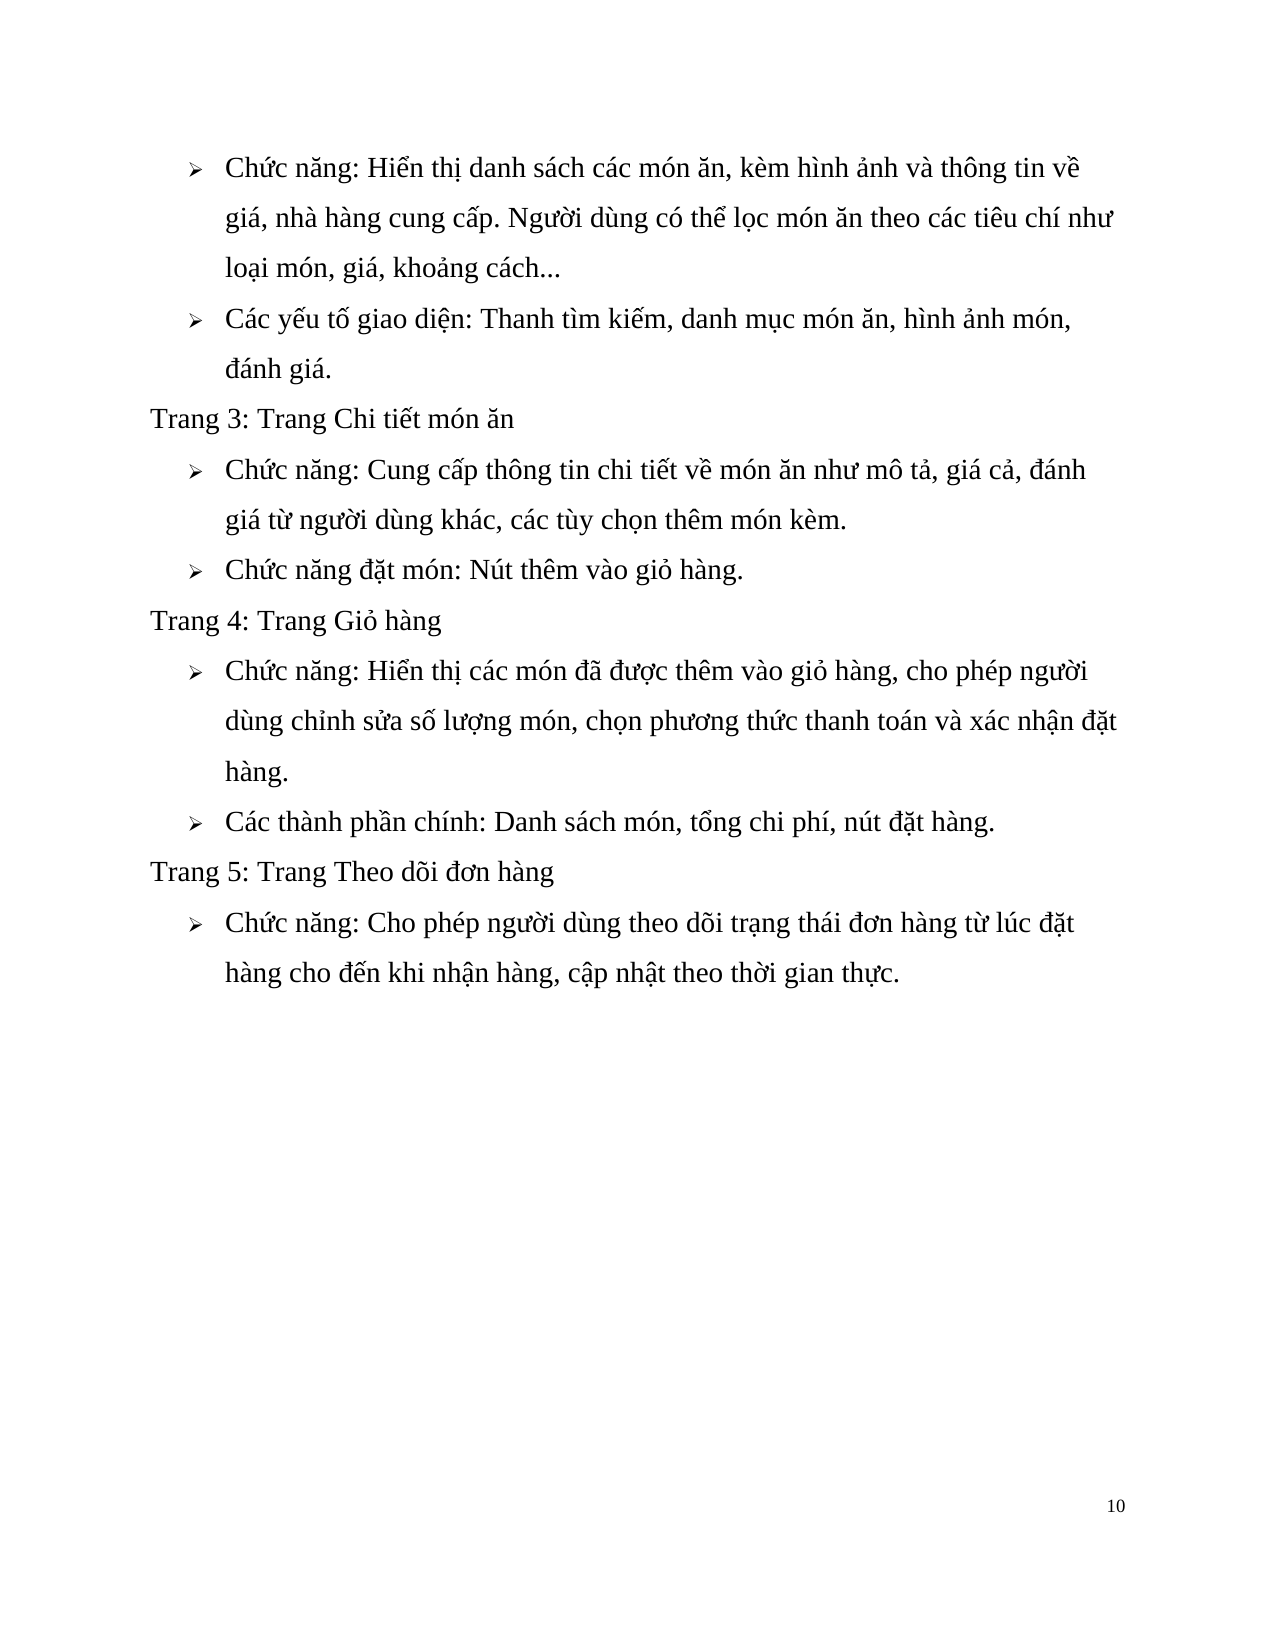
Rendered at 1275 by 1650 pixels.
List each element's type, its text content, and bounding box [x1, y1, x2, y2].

list Chức năng: Hiển thị các món đã được thêm vào giỏ hàng, cho phép người dùng chỉnh sửa số lượng món, chọn phương thức thanh toán và xác nhận đặt hàng. [187, 653, 1125, 787]
text Trang 4: Trang Giỏ hàng [150, 603, 1125, 636]
text Trang 5: Trang Theo dõi đơn hàng [150, 854, 1125, 888]
list Chức năng đặt món: Nút thêm vào giỏ hàng. [187, 552, 1125, 586]
list Chức năng: Cho phép người dùng theo dõi trạng thái đơn hàng từ lúc đặt hàng cho đến khi nhận hàng, cập nhật theo thời gian thực. [187, 905, 1125, 988]
list Các thành phần chính: Danh sách món, tổng chi phí, nút đặt hàng. [187, 804, 1125, 838]
list Chức năng: Cung cấp thông tin chi tiết về món ăn như mô tả, giá cả, đánh giá từ người dùng khác, các tùy chọn thêm món kèm. [187, 452, 1125, 536]
list Chức năng: Hiển thị danh sách các món ăn, kèm hình ảnh và thông tin về giá, nhà hàng cung cấp. Người dùng có thể lọc món ăn theo các tiêu chí như loại món, giá, khoảng cách... [187, 150, 1125, 284]
list Các yếu tố giao diện: Thanh tìm kiếm, danh mục món ăn, hình ảnh món, đánh giá. [187, 301, 1125, 385]
text Trang 3: Trang Chi tiết món ăn [150, 402, 1125, 435]
